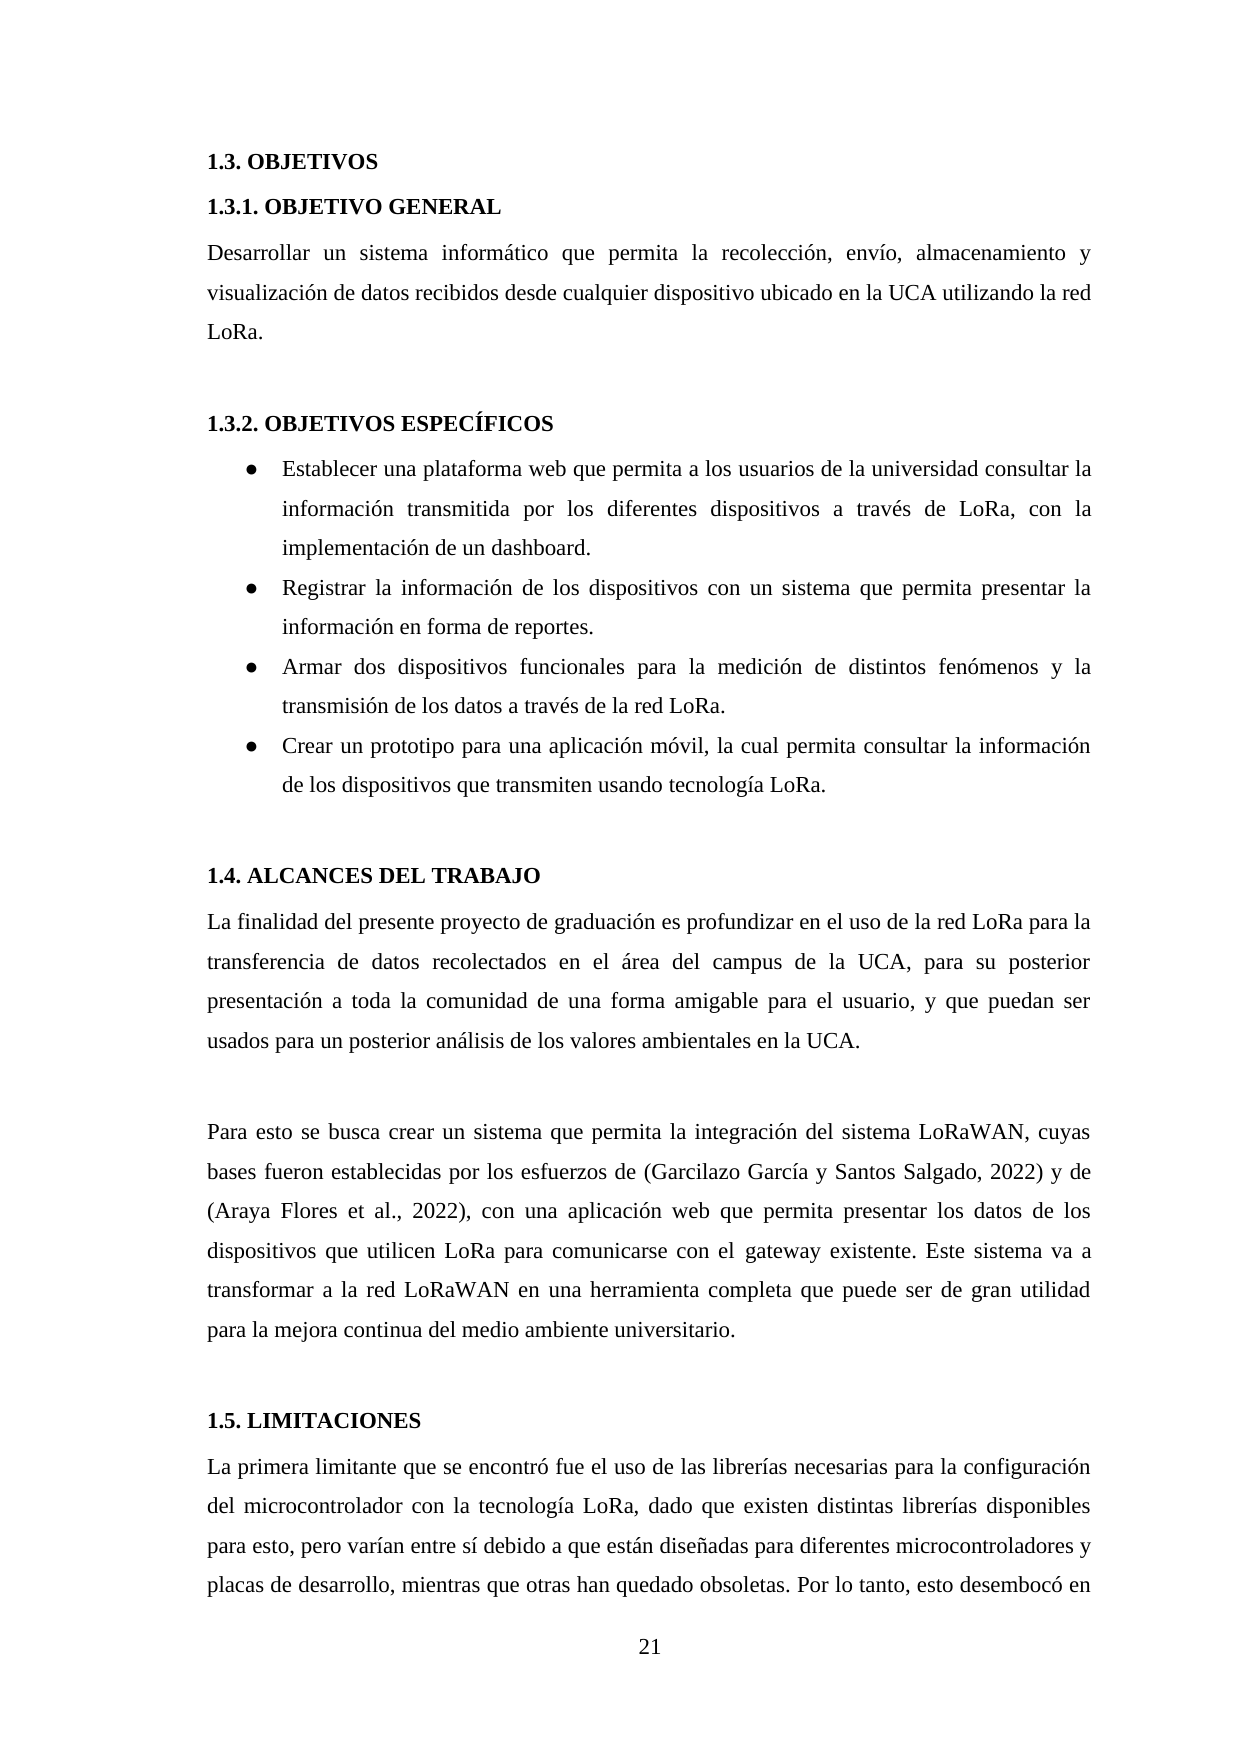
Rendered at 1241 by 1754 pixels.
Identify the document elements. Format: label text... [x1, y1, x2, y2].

list Armar dos dispositivos funcionales para la medición de distintos fenómenos y la transmisión de los datos a través de la red LoRa. [244, 653, 1092, 718]
subtitle 1.3. OBJETIVOS [207, 148, 1092, 174]
subtitle 1.3.1. OBJETIVO GENERAL [207, 193, 1092, 220]
text 1.5. LIMITACIONES [207, 1407, 1092, 1433]
subtitle 1.3.2. OBJETIVOS ESPECÍFICOS [207, 409, 1092, 436]
text La finalidad del presente proyecto de graduación es profundizar en el uso de la red LoRa para la transferencia de datos recolectados en el área del campus de la UCA, para su posterior presentación a toda la comunidad de una forma amigable para el usuario, y que puedan ser usados para un posterior análisis de los valores ambientales en la UCA. [207, 908, 1092, 1053]
list Registrar la información de los dispositivos con un sistema que permita presentar la información en forma de reportes. [244, 574, 1092, 639]
text Desarrollar un sistema informático que permita la recolección, envío, almacenamiento y visualización de datos recibidos desde cualquier dispositivo ubicado en la UCA utilizando la red LoRa. [207, 239, 1092, 344]
list Crear un prototipo para una aplicación móvil, la cual permita consultar la información de los dispositivos que transmiten usando tecnología LoRa. [244, 732, 1092, 797]
text Para esto se busca crear un sistema que permita la integración del sistema LoRaWAN, cuyas bases fueron establecidas por los esfuerzos de (Garcilazo García y Santos Salgado, 2022) y de (Araya Flores et al., 2022), con una aplicación web que permita presentar los datos de los dispositivos que utilicen LoRa para comunicarse con el gateway existente. Este sistema va a transformar a la red LoRaWAN en una herramienta completa que puede ser de gran utilidad para la mejora continua del medio ambiente universitario. [207, 1118, 1092, 1342]
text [207, 1453, 1092, 1598]
text 1.4. ALCANCES DEL TRABAJO [207, 863, 1092, 889]
list Establecer una plataforma web que permita a los usuarios de la universidad consultar la información transmitida por los diferentes dispositivos a través de LoRa, con la implementación de un dashboard. [244, 455, 1092, 561]
